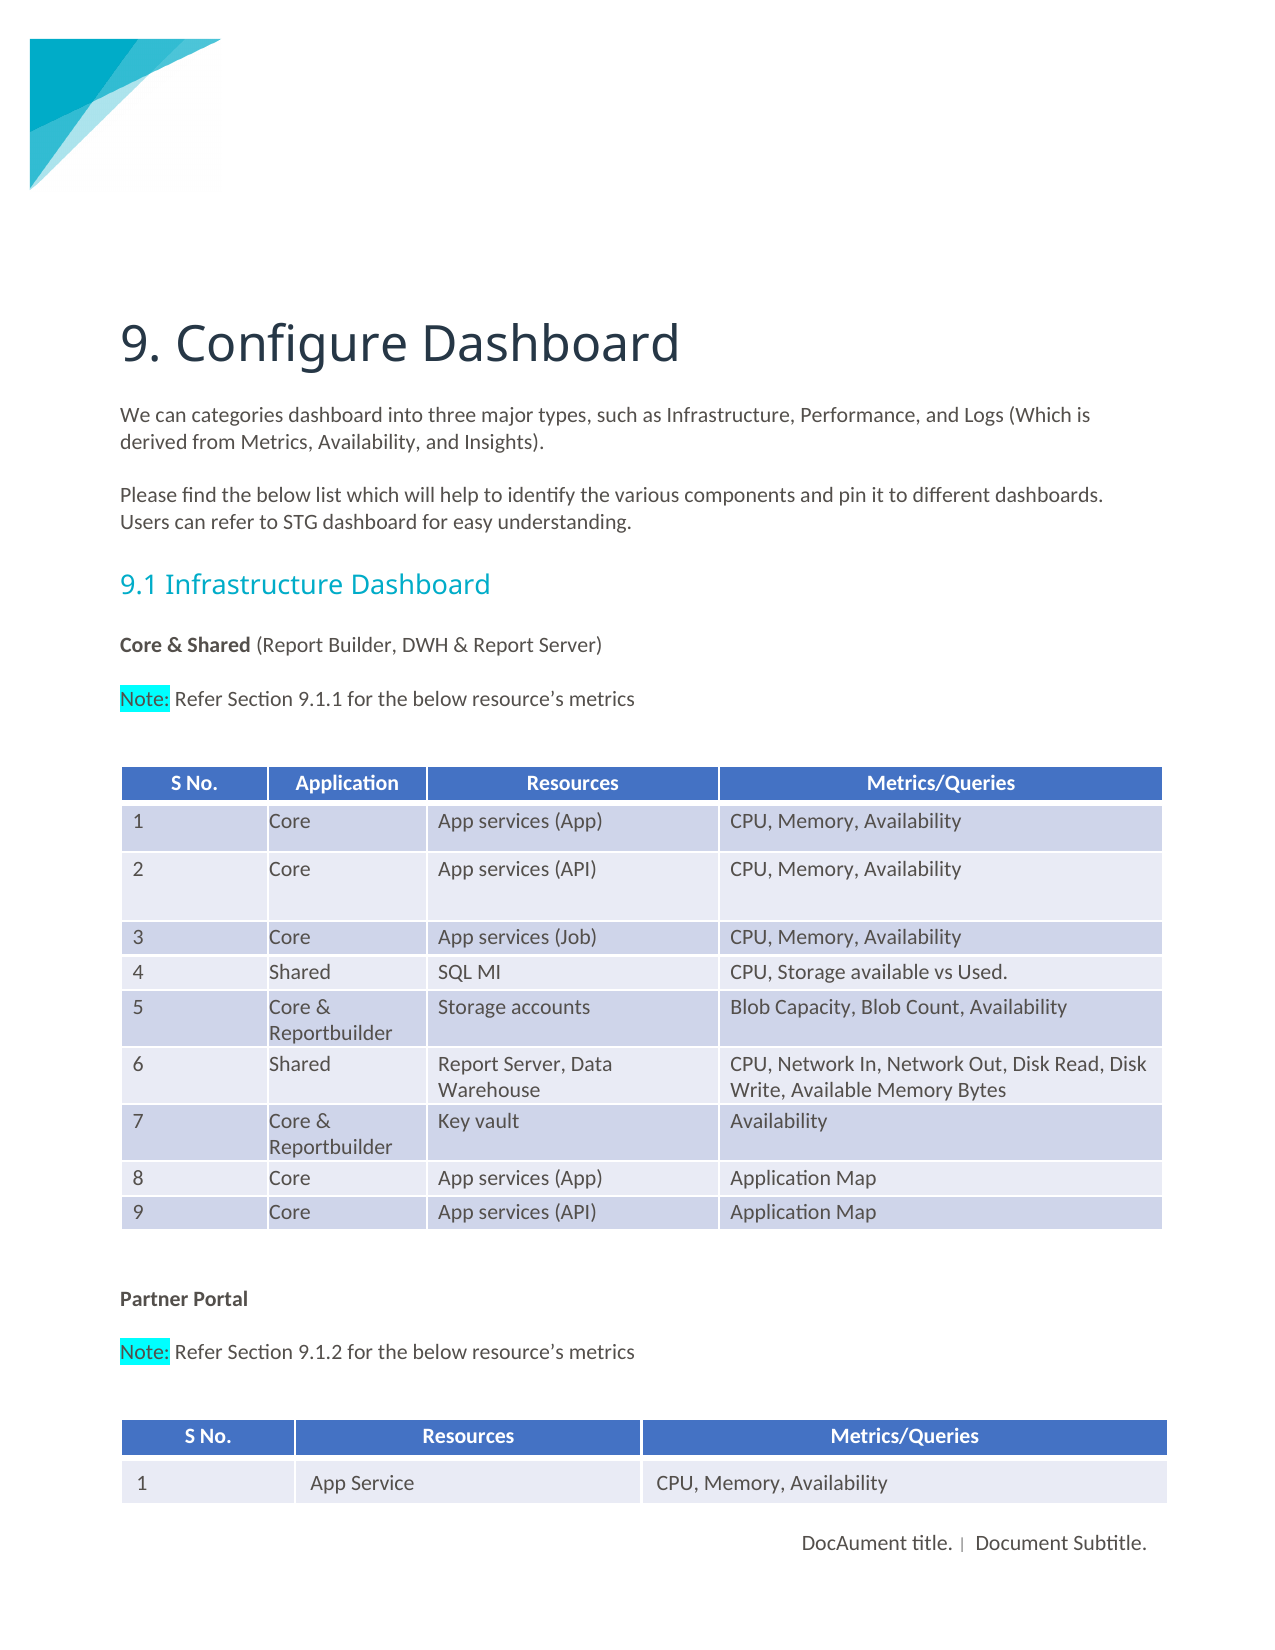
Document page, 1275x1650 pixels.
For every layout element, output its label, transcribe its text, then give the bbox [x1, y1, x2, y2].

subtitle 9. Configure Dashboard [120, 308, 1155, 376]
text Please find the below list which will help to identify the various components and pin it to different dashboards. Users can refer to STG dashboard for easy understanding. [120, 481, 1155, 535]
table_cell 7 [122, 1105, 267, 1160]
table_cell App services (API) [428, 1197, 718, 1229]
table_cell 1 [122, 806, 267, 851]
table_cell App services (App) [428, 806, 718, 851]
table_cell Shared [269, 957, 426, 989]
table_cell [643, 1461, 1167, 1503]
table_cell Core & Reportbuilder [269, 1105, 426, 1160]
table_cell 8 [122, 1162, 267, 1195]
subtitle 9.1 Infrastructure Dashboard [120, 566, 1155, 602]
table_cell Application Map [720, 1162, 1162, 1195]
table_cell 1 [122, 1461, 294, 1503]
table_cell CPU, Network In, Network Out, Disk Read, Disk Write, Available Memory Bytes [720, 1048, 1162, 1103]
text We can categories dashboard into three major types, such as Infrastructure, Performance, and Logs (Which is derived from Metrics, Availability, and Insights). [120, 401, 1155, 455]
table_cell 2 [122, 853, 267, 920]
table_cell Availability [720, 1105, 1162, 1160]
table_cell App services (API) [428, 853, 718, 920]
table_cell App services (Job) [428, 922, 718, 954]
table_cell SQL MI [428, 957, 718, 989]
table_cell CPU, Memory, Availability [720, 806, 1162, 851]
picture [29, 38, 223, 192]
table_cell Key vault [428, 1105, 718, 1160]
table_cell 6 [122, 1048, 267, 1103]
table_cell Core [269, 1197, 426, 1229]
table_cell 9 [122, 1197, 267, 1229]
table_header Metrics/Queries [643, 1420, 1167, 1455]
table_cell 5 [122, 991, 267, 1046]
table_cell 3 [122, 922, 267, 954]
table_header S No. [122, 767, 267, 800]
table_cell Storage accounts [428, 991, 718, 1046]
table_cell Core [269, 1162, 426, 1195]
table_cell Shared [269, 1048, 426, 1103]
table_cell Core [269, 806, 426, 851]
table_cell CPU, Memory, Availability [720, 853, 1162, 920]
table_cell Core [269, 853, 426, 920]
table_header Metrics/Queries [720, 767, 1162, 800]
table_cell CPU, Memory, Availability [720, 922, 1162, 954]
table_cell CPU, Storage available vs Used. [720, 957, 1162, 989]
table_cell App services (App) [428, 1162, 718, 1195]
text Core & Shared (Report Builder, DWH & Report Server) [120, 632, 1155, 658]
table_header S No. [122, 1420, 294, 1455]
table_header Resources [296, 1420, 640, 1455]
table_cell Report Server, Data Warehouse [428, 1048, 718, 1103]
table_cell Core & Reportbuilder [269, 991, 426, 1046]
table_cell Core [269, 922, 426, 954]
table_cell Application Map [720, 1197, 1162, 1229]
table_header Application [269, 767, 426, 800]
table_cell Blob Capacity, Blob Count, Availability [720, 991, 1162, 1046]
text Note: Refer Section 9.1.1 for the below resource’s metrics [170, 685, 1155, 712]
table_cell App Service [296, 1461, 640, 1503]
table_cell 4 [122, 957, 267, 989]
text Note: Refer Section 9.1.2 for the below resource’s metrics [170, 1338, 1155, 1365]
text Partner Portal [120, 1285, 1155, 1312]
table_header Resources [428, 767, 718, 800]
